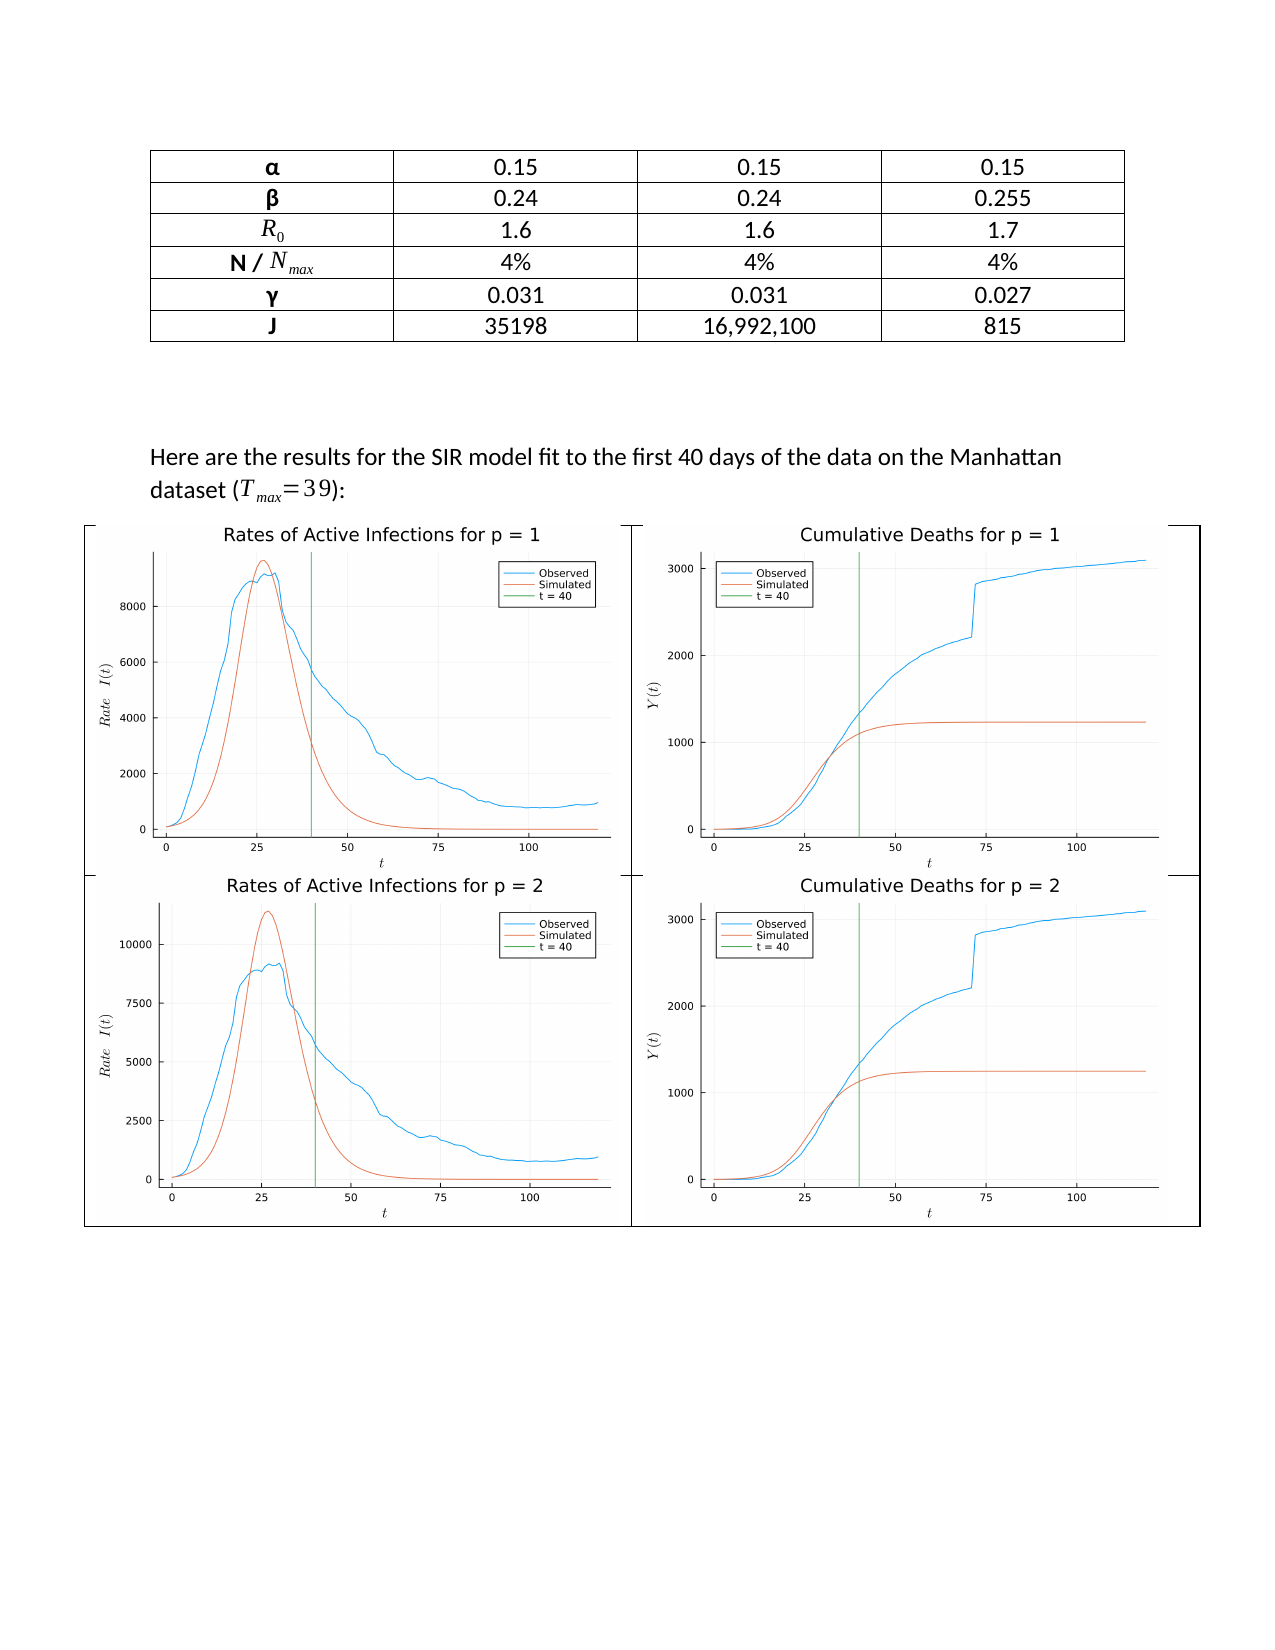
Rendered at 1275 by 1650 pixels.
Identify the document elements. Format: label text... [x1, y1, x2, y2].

table_cell 1.6 [638, 214, 881, 246]
table_header [85, 526, 95, 875]
table_cell γ [151, 279, 393, 309]
table_cell 0.15 [882, 151, 1124, 182]
table_cell 0.031 [394, 279, 637, 309]
table_cell [632, 876, 643, 1226]
table_header [621, 526, 631, 875]
table_cell 0.255 [882, 183, 1124, 213]
table_header [1169, 526, 1199, 875]
table_cell [85, 876, 95, 1226]
table_cell 0.15 [638, 151, 881, 182]
table_cell β [151, 183, 393, 213]
table_cell N / [151, 247, 393, 278]
table_cell [151, 214, 393, 246]
picture [643, 525, 1169, 1226]
table_cell 1.7 [882, 214, 1124, 246]
table_cell 35198 [394, 311, 637, 341]
table_cell 0.027 [882, 279, 1124, 309]
picture [95, 525, 621, 1226]
table_cell 0.24 [638, 183, 881, 213]
table_cell 815 [882, 311, 1124, 341]
table_cell 0.031 [638, 279, 881, 309]
table_cell J [151, 311, 393, 341]
table_cell 16,992,100 [638, 311, 881, 341]
table_cell [621, 876, 631, 1226]
table_cell [1169, 876, 1199, 1226]
text Here are the results for the SIR model fit to the first 40 days of the data on the Manhattan dataset (): [150, 441, 1125, 506]
table_header [632, 526, 643, 875]
table_cell α [151, 151, 393, 182]
table_cell 0.15 [394, 151, 637, 182]
table_cell 1.6 [394, 214, 637, 246]
table_cell 4% [882, 247, 1124, 278]
table_cell 4% [394, 247, 637, 278]
table_cell 0.24 [394, 183, 637, 213]
table_cell 4% [638, 247, 881, 278]
